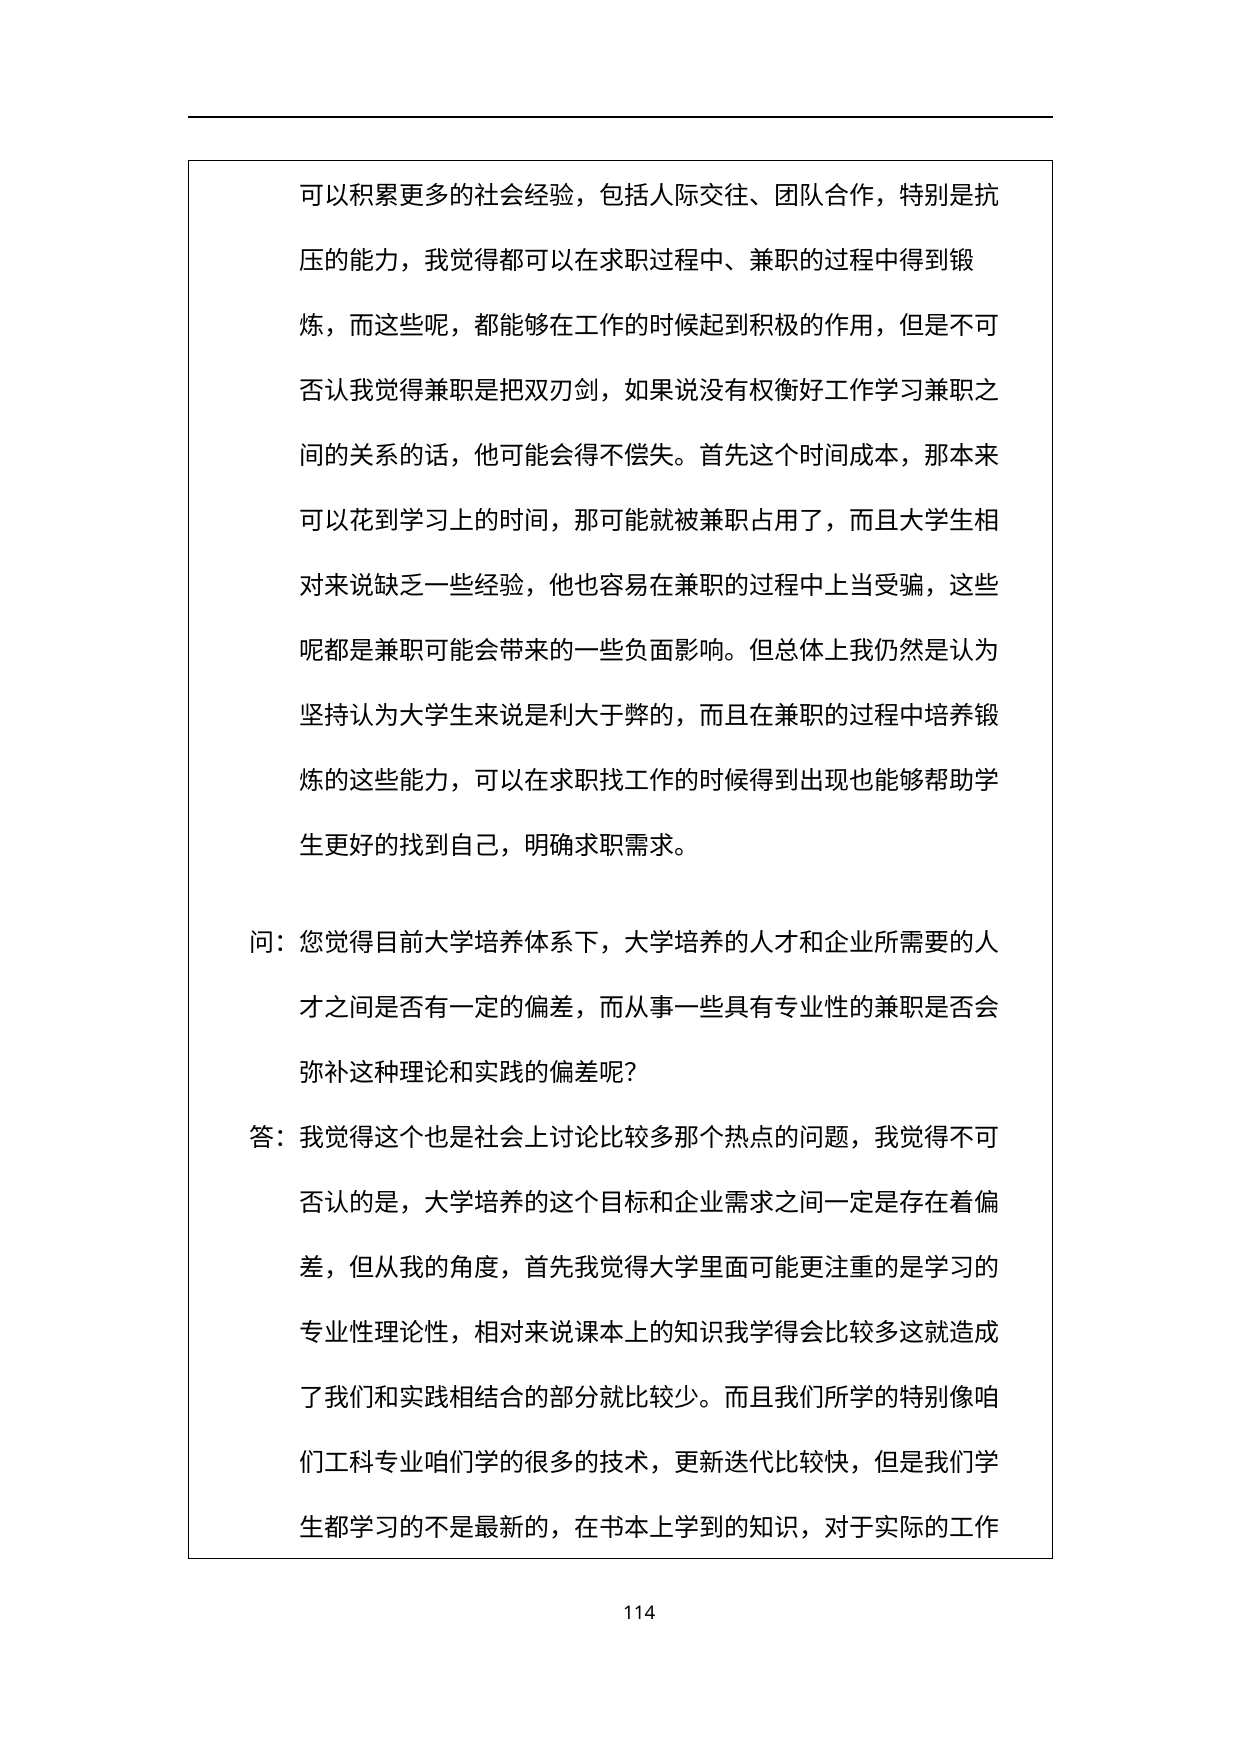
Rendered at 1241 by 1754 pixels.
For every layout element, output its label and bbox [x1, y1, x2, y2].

table_cell [189, 161, 1052, 1558]
